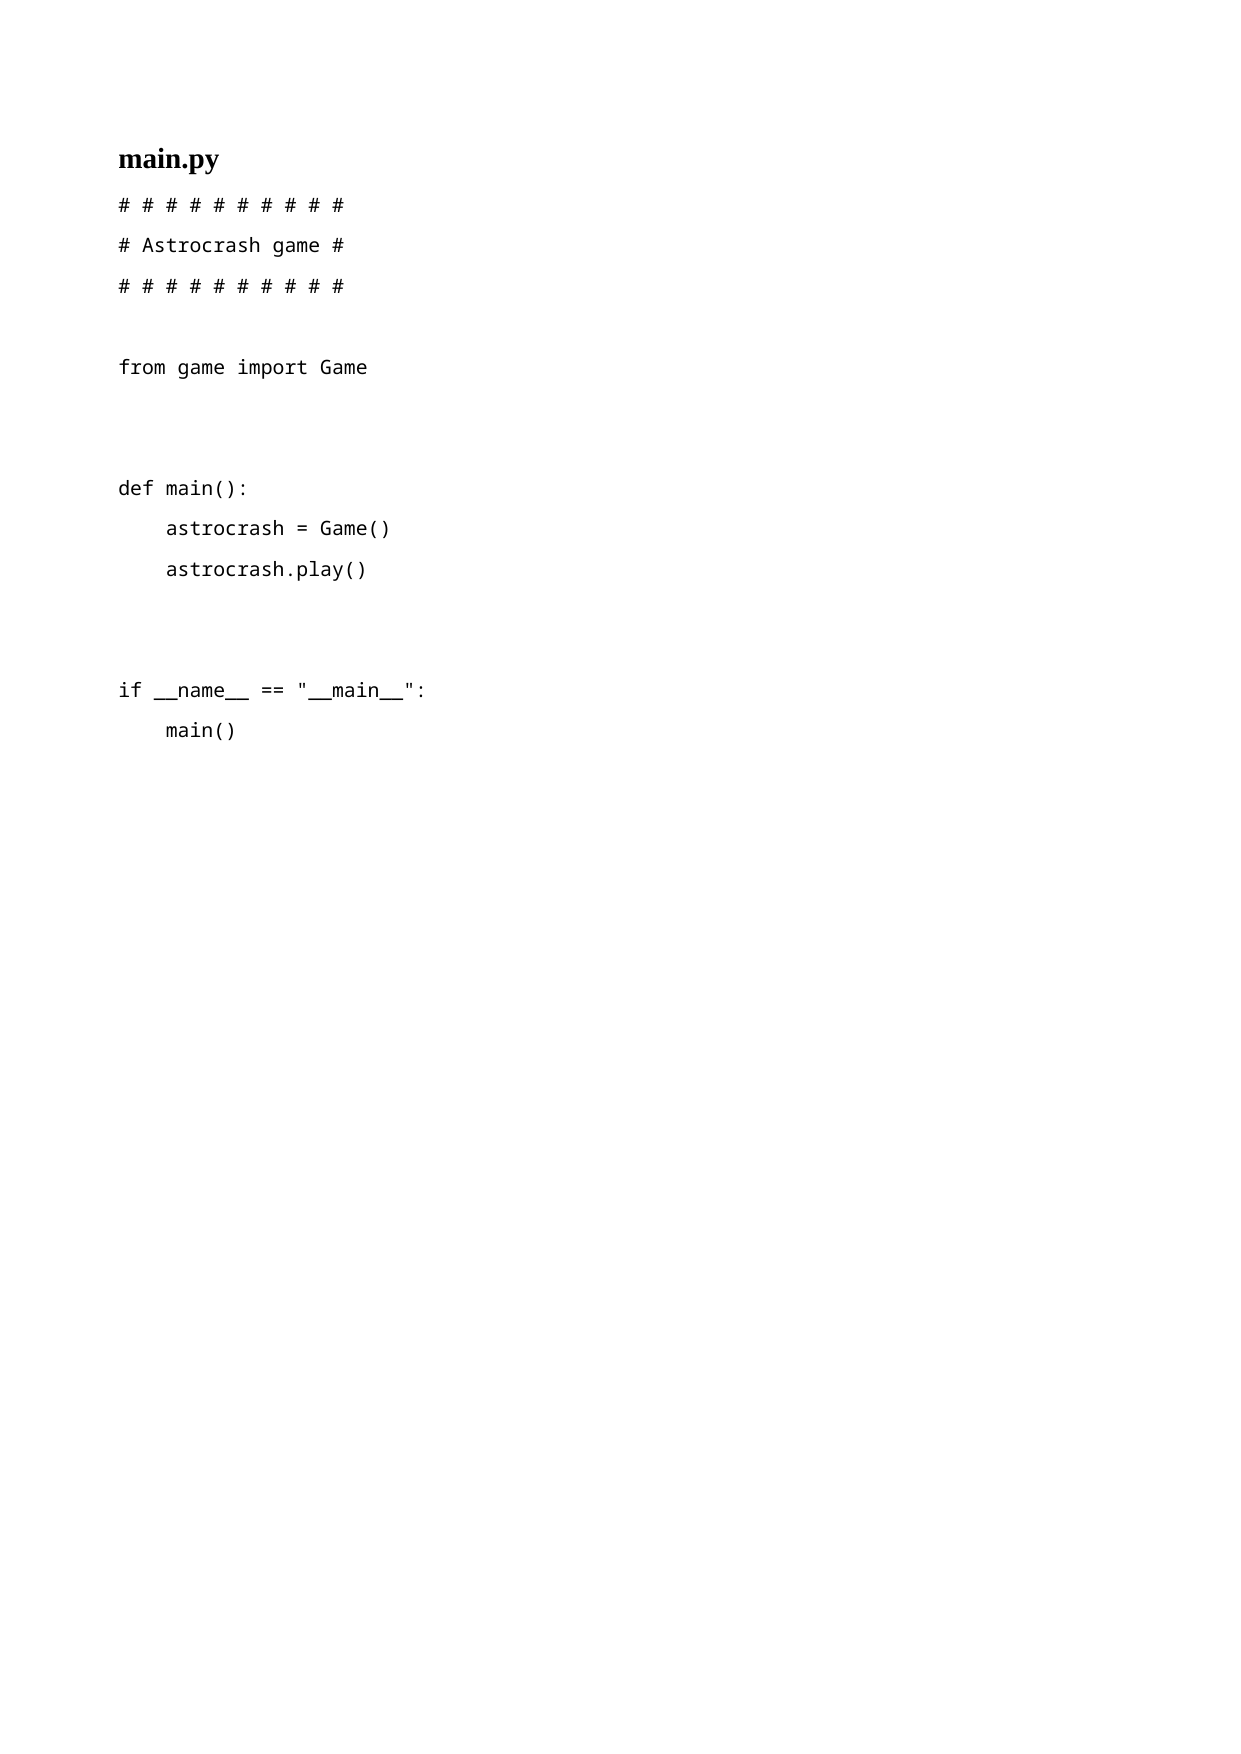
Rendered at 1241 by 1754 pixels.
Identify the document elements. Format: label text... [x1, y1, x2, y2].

text # # # # # # # # # # [118, 191, 1152, 218]
list main.py [118, 141, 1152, 174]
text main() [118, 717, 1152, 744]
text from game import Game [118, 353, 1152, 380]
text def main(): [118, 474, 1152, 501]
text if __name__ == "__main__": [118, 676, 1152, 703]
text astrocrash = Game() [118, 514, 1152, 542]
text # Astrocrash game # [118, 232, 1152, 259]
text astrocrash.play() [118, 555, 1152, 582]
text # # # # # # # # # # [118, 272, 1152, 299]
